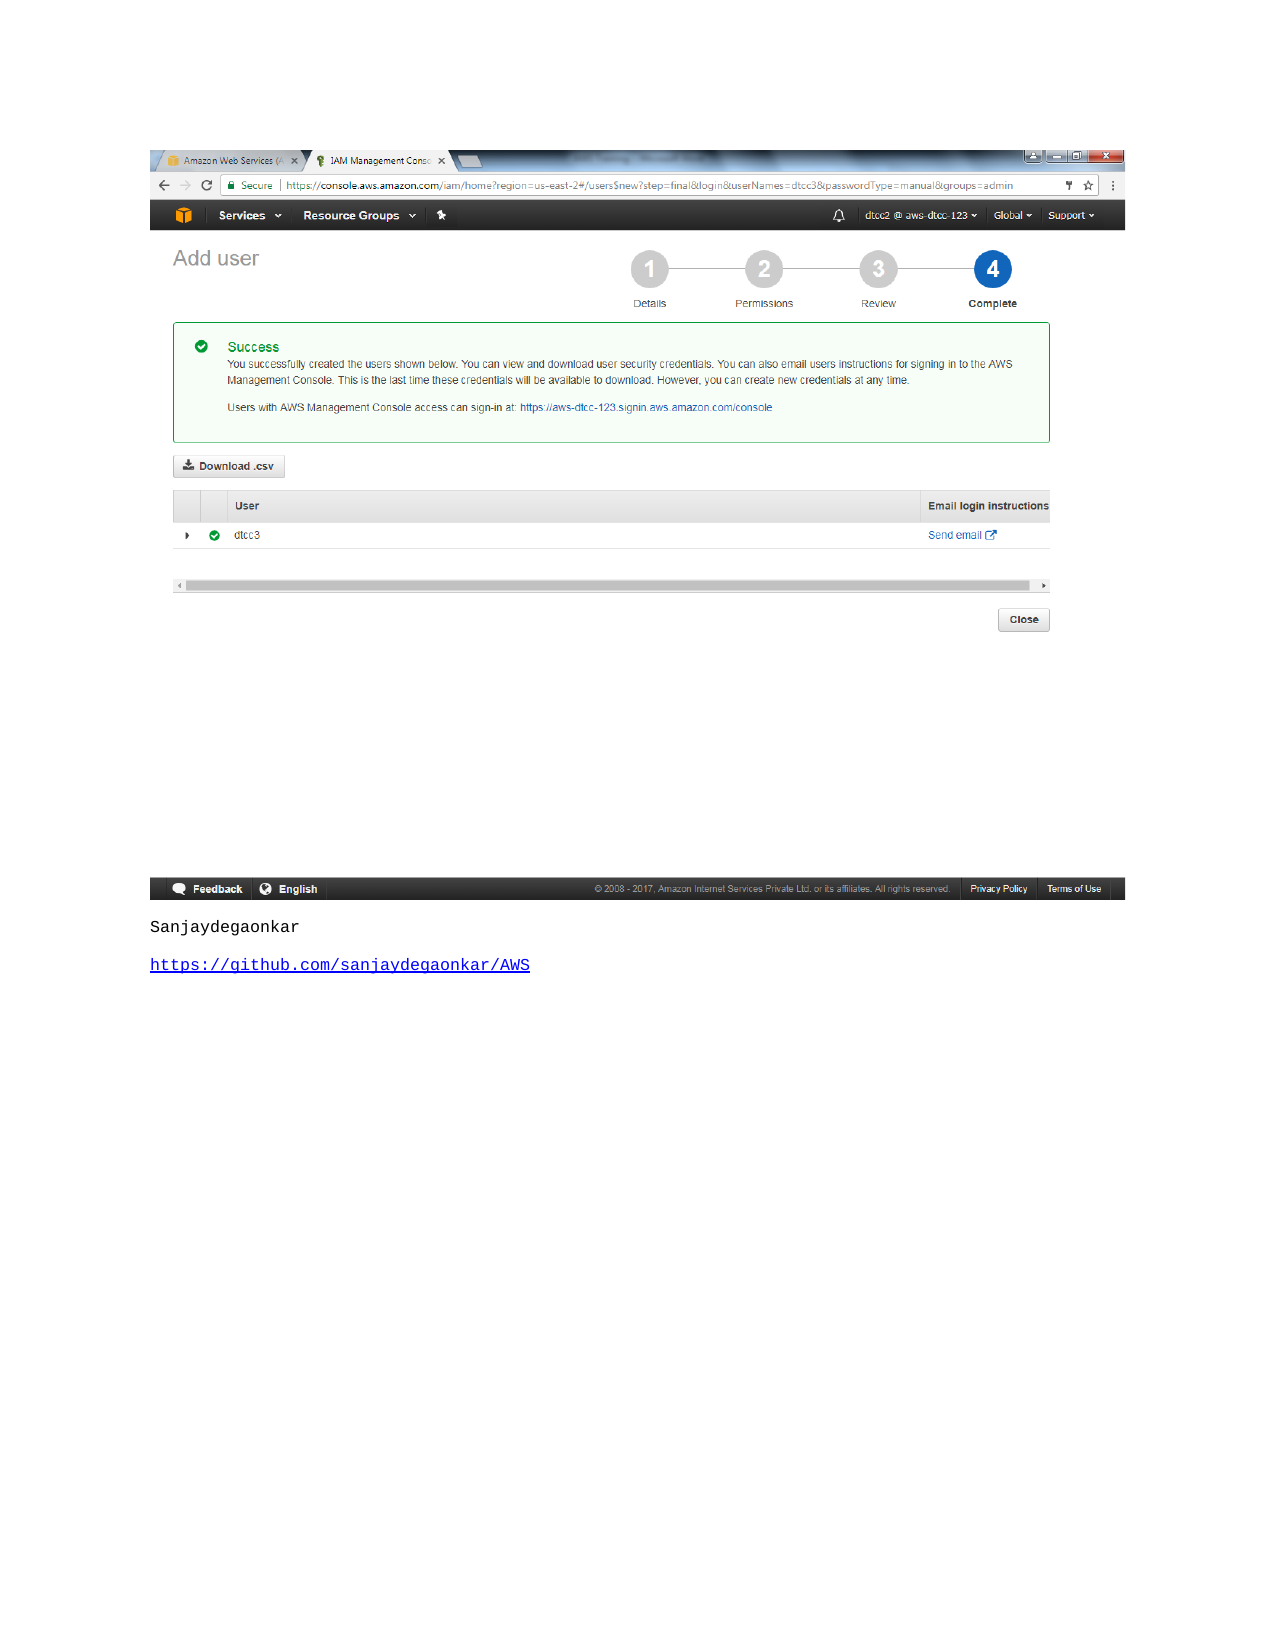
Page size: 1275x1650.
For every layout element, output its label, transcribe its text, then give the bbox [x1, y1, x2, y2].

picture [150, 150, 1125, 900]
text Sanjaydegaonkar [150, 918, 1125, 937]
text https://github.com/sanjaydegaonkar/AWS [150, 956, 1125, 975]
